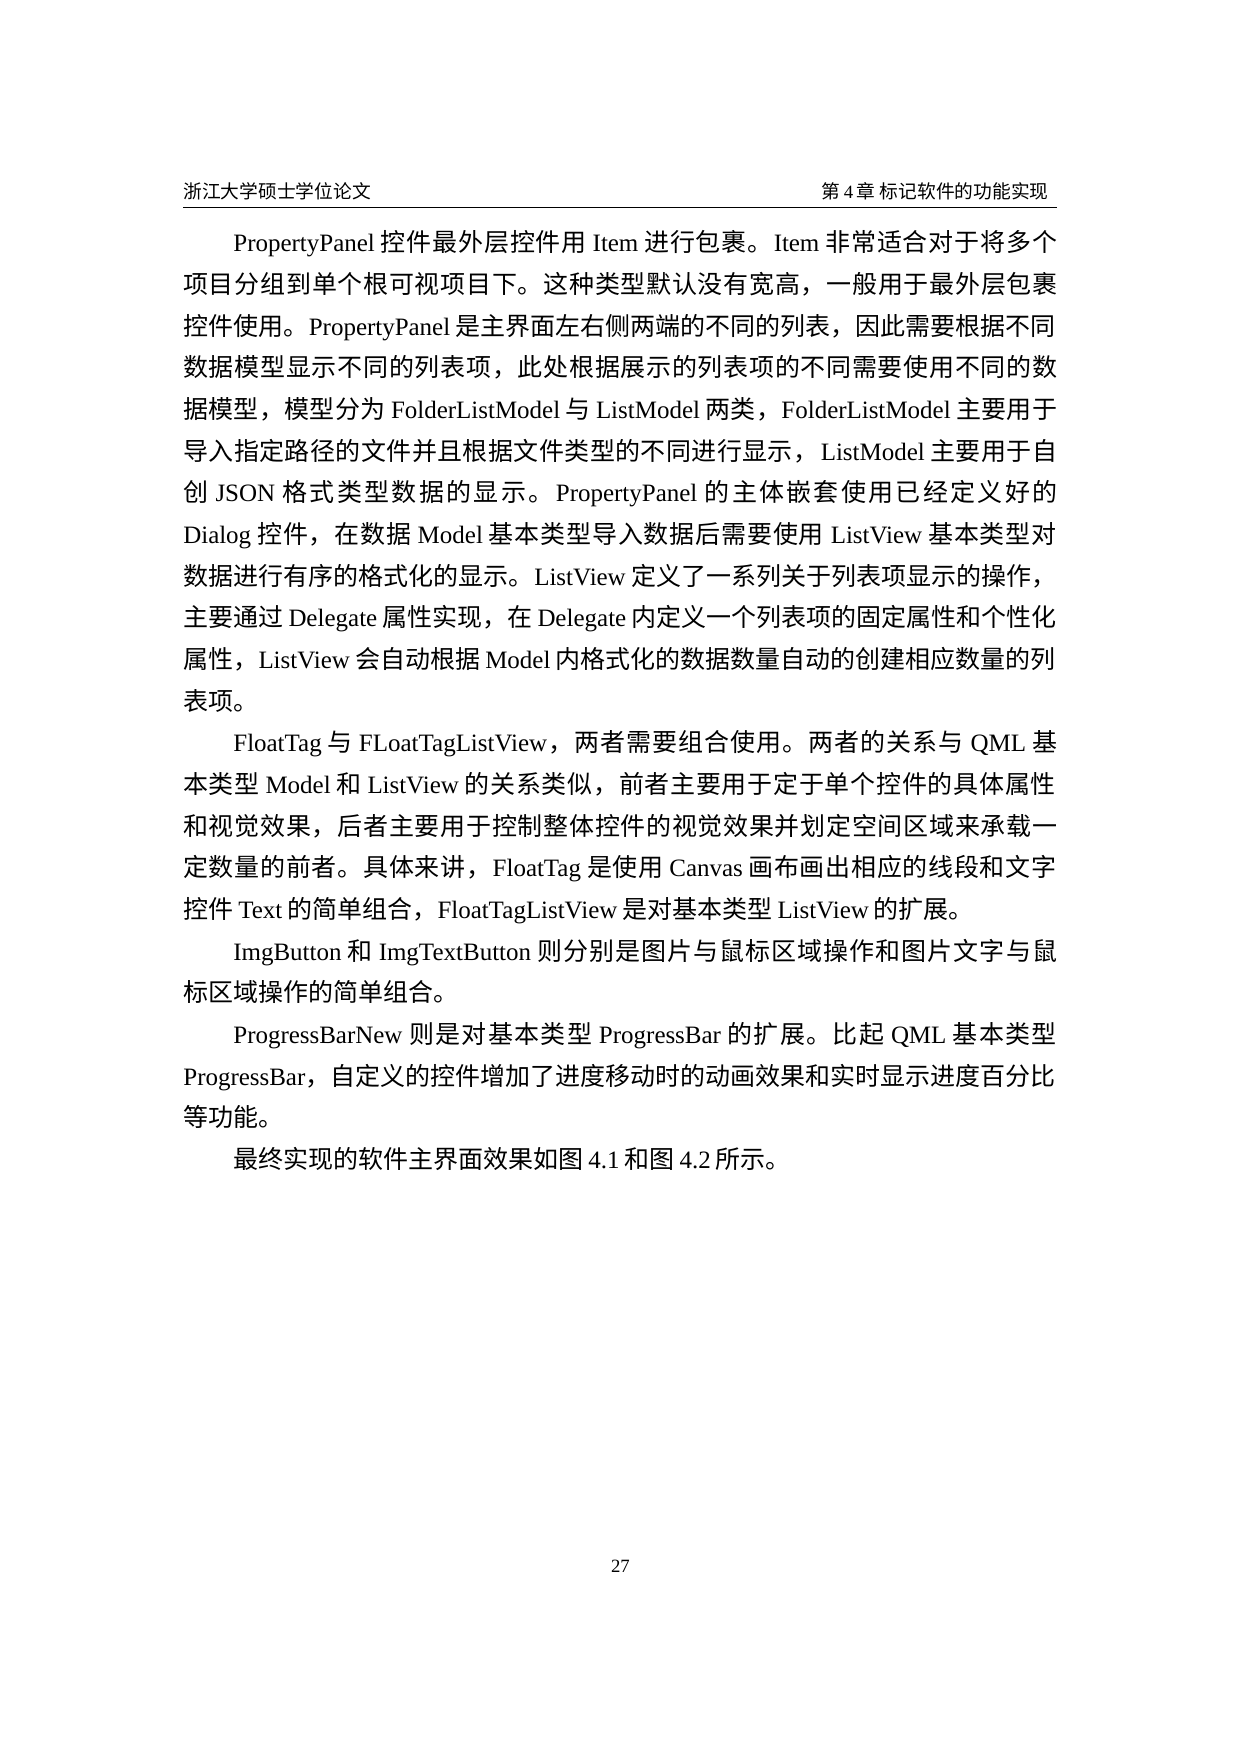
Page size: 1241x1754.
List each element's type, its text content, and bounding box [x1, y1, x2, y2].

text 最终实现的软件主界面效果如图4.1和图4.2所示。 [183, 1135, 1057, 1177]
text ProgressBarNew则是对基本类型ProgressBar的扩展。比起QML基本类型ProgressBar，自定义的控件增加了进度移动时的动画效果和实时显示进度百分比等功能。 [183, 1010, 1057, 1135]
text PropertyPanel控件最外层控件用Item进行包裹。Item非常适合对于将多个项目分组到单个根可视项目下。这种类型默认没有宽高，一般用于最外层包裹控件使用。PropertyPanel是主界面左右侧两端的不同的列表，因此需要根据不同数据模型显示不同的列表项，此处根据展示的列表项的不同需要使用不同的数据模型，模型分为FolderListModel与ListModel两类，FolderListModel主要用于导入指定路径的文件并且根据文件类型的不同进行显示，ListModel主要用于自创JSON格式类型数据的显示。PropertyPanel的主体嵌套使用已经定义好的Dialog控件，在数据Model基本类型导入数据后需要使用ListView基本类型对数据进行有序的格式化的显示。ListView定义了一系列关于列表项显示的操作，主要通过Delegate属性实现，在Delegate内定义一个列表项的固定属性和个性化属性，ListView会自动根据Model内格式化的数据数量自动的创建相应数量的列表项。 [183, 218, 1057, 718]
text ImgButton和ImgTextButton则分别是图片与鼠标区域操作和图片文字与鼠标区域操作的简单组合。 [183, 927, 1057, 1010]
text FloatTag与FLoatTagListView，两者需要组合使用。两者的关系与QML基本类型Model和ListView的关系类似，前者主要用于定于单个控件的具体属性和视觉效果，后者主要用于控制整体控件的视觉效果并划定空间区域来承载一定数量的前者。具体来讲，FloatTag是使用Canvas画布画出相应的线段和文字控件Text的简单组合，FloatTagListView是对基本类型ListView的扩展。 [183, 718, 1057, 927]
